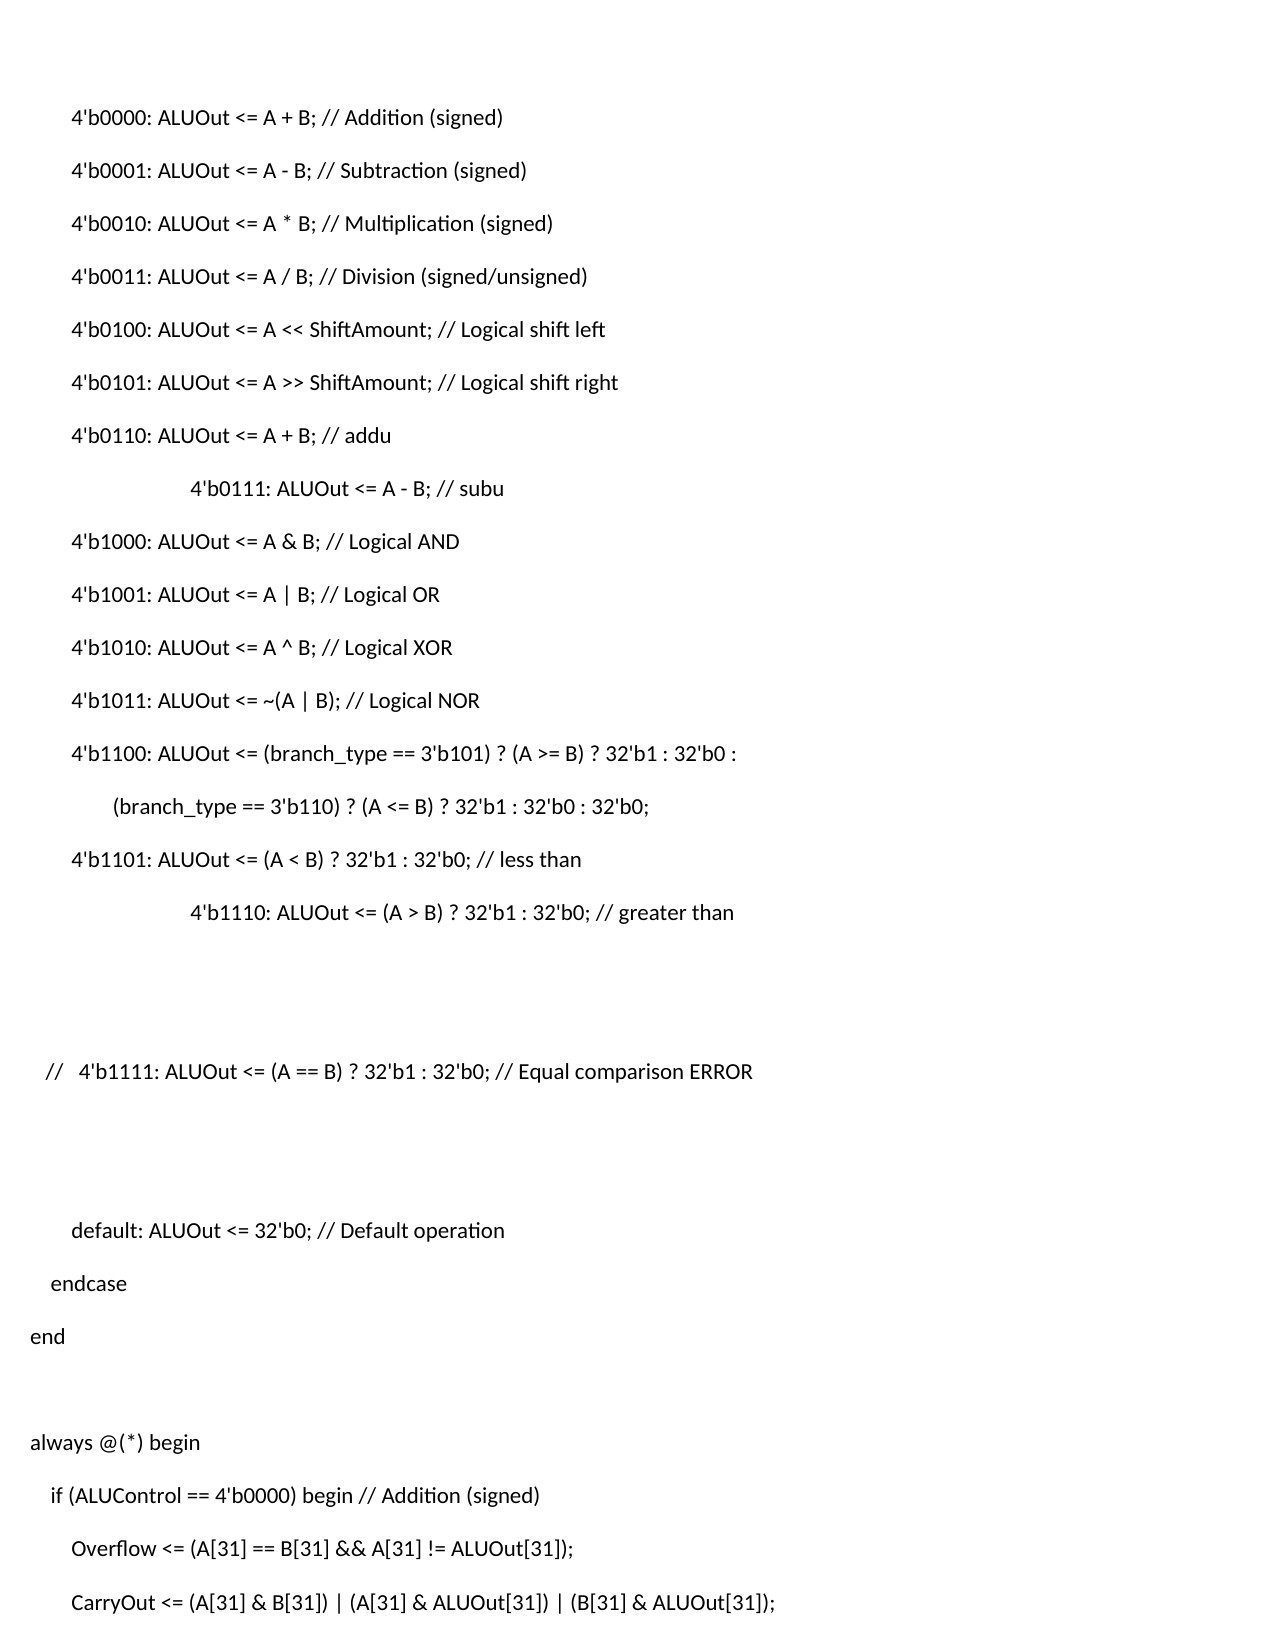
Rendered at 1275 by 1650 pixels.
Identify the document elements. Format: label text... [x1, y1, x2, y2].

text (branch_type == 3'b110) ? (A <= B) ? 32'b1 : 32'b0 : 32'b0; [30, 792, 1245, 820]
text 4'b1001: ALUOut <= A | B; // Logical OR [30, 580, 1245, 608]
text 4'b0000: ALUOut <= A + B; // Addition (signed) [30, 103, 1245, 131]
text 4'b0001: ALUOut <= A - B; // Subtraction (signed) [30, 156, 1245, 184]
text 4'b0011: ALUOut <= A / B; // Division (signed/unsigned) [30, 262, 1245, 290]
text always @(*) begin [30, 1428, 1245, 1457]
text endcase [30, 1269, 1245, 1297]
text 4'b0110: ALUOut <= A + B; // addu [30, 421, 1245, 449]
text end [30, 1322, 1245, 1351]
text 4'b1110: ALUOut <= (A > B) ? 32'b1 : 32'b0; // greater than [30, 898, 1245, 926]
text 4'b0101: ALUOut <= A >> ShiftAmount; // Logical shift right [30, 368, 1245, 396]
text // 4'b1111: ALUOut <= (A == B) ? 32'b1 : 32'b0; // Equal comparison ERROR [30, 1057, 1245, 1085]
text 4'b0010: ALUOut <= A * B; // Multiplication (signed) [30, 209, 1245, 237]
text 4'b1010: ALUOut <= A ^ B; // Logical XOR [30, 633, 1245, 661]
text 4'b0100: ALUOut <= A << ShiftAmount; // Logical shift left [30, 315, 1245, 343]
text default: ALUOut <= 32'b0; // Default operation [30, 1216, 1245, 1244]
text 4'b1000: ALUOut <= A & B; // Logical AND [30, 527, 1245, 555]
text 4'b1101: ALUOut <= (A < B) ? 32'b1 : 32'b0; // less than [30, 845, 1245, 873]
text 4'b1100: ALUOut <= (branch_type == 3'b101) ? (A >= B) ? 32'b1 : 32'b0 : [30, 739, 1245, 767]
text 4'b1011: ALUOut <= ~(A | B); // Logical NOR [30, 686, 1245, 714]
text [30, 1588, 1245, 1616]
text if (ALUControl == 4'b0000) begin // Addition (signed) [30, 1482, 1245, 1509]
text Overflow <= (A[31] == B[31] && A[31] != ALUOut[31]); [30, 1534, 1245, 1563]
text 4'b0111: ALUOut <= A - B; // subu [30, 474, 1245, 502]
